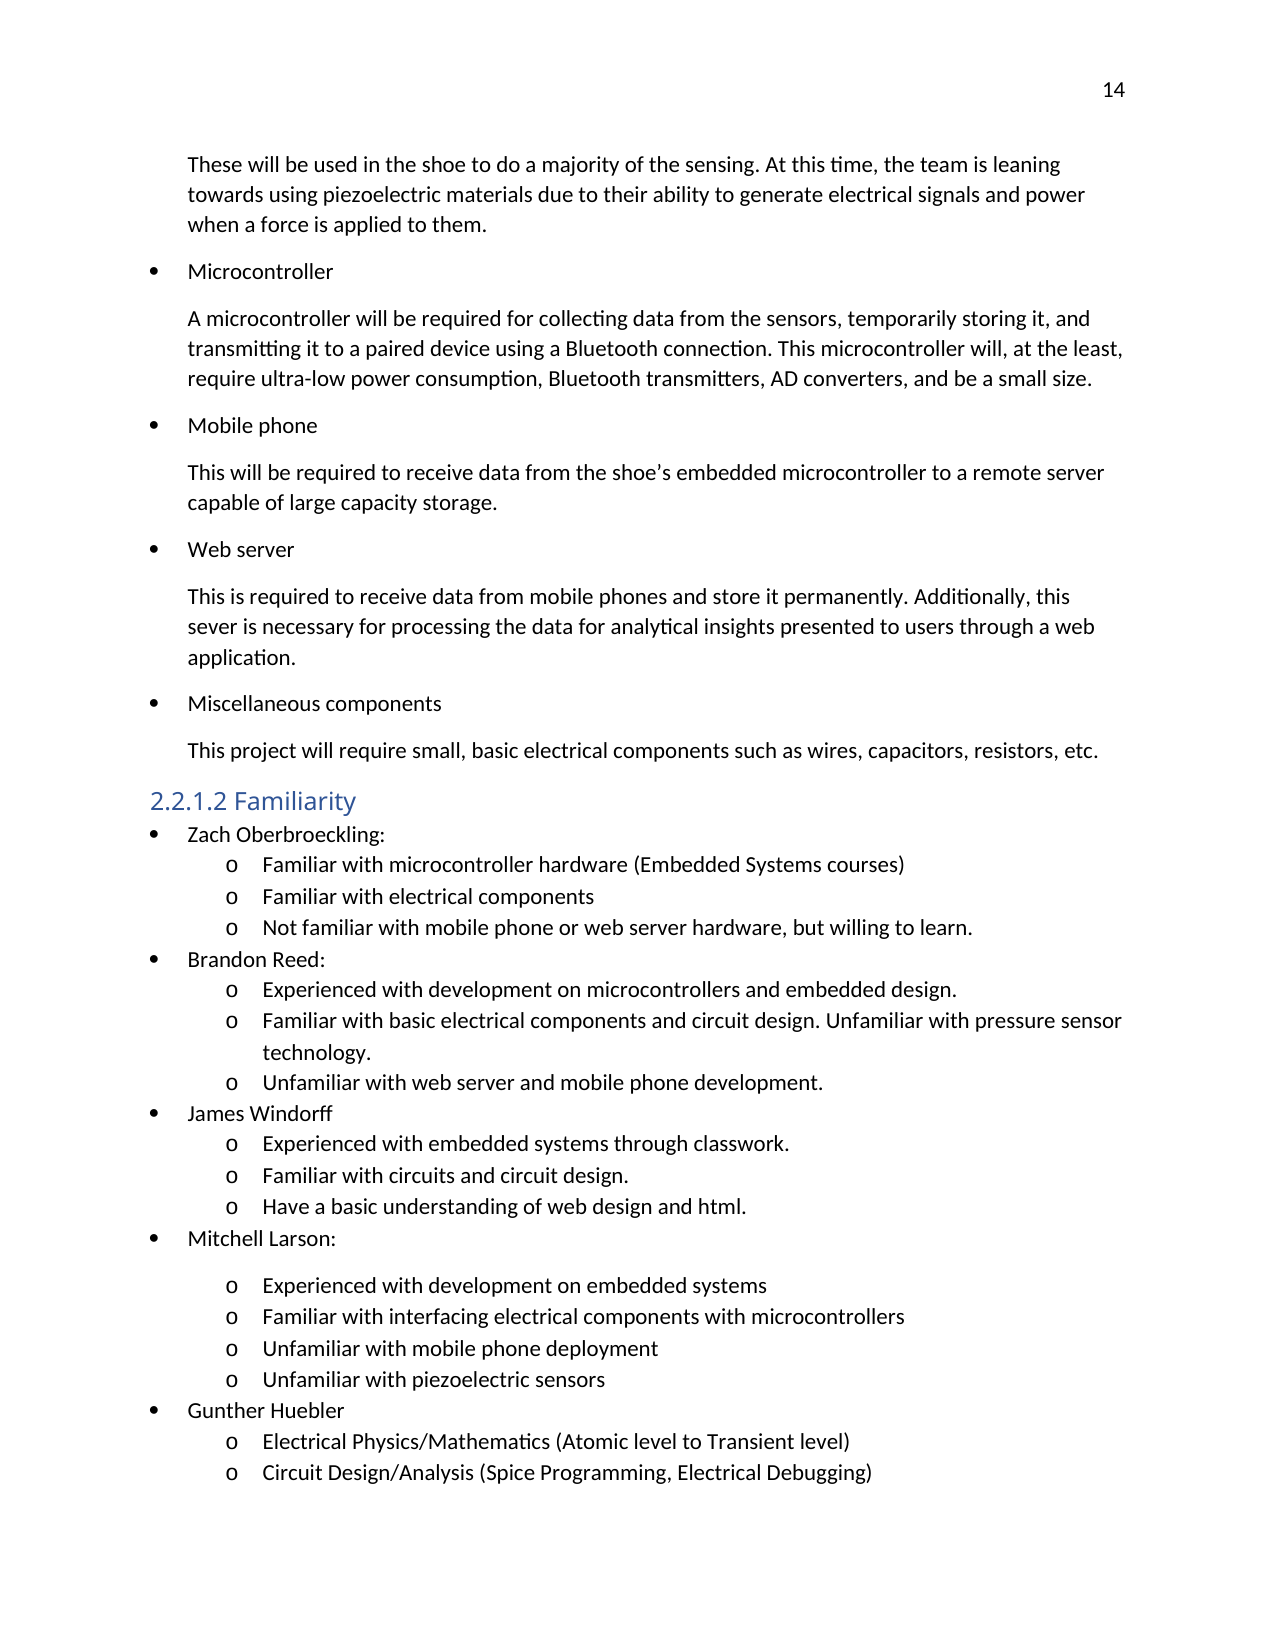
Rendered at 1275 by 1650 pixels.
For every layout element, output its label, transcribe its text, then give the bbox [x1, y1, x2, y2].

list Experienced with embedded systems through classwork. [225, 1129, 1125, 1159]
list Familiar with circuits and circuit design. [225, 1161, 1125, 1190]
text This will be required to receive data from the shoe’s embedded microcontroller to a remote server capable of large capacity storage. [187, 458, 1125, 517]
list Gunther Huebler [150, 1397, 1125, 1425]
subtitle 2.2.1.2 Familiarity [150, 783, 1125, 817]
list Familiar with microcontroller hardware (Embedded Systems courses) [225, 850, 1125, 879]
list Unfamiliar with web server and mobile phone development. [225, 1068, 1125, 1097]
text A microcontroller will be required for collecting data from the sensors, temporarily storing it, and transmitting it to a paired device using a Bluetooth connection. This microcontroller will, at the least, require ultra-low power consumption, Bluetooth transmitters, AD converters, and be a small size. [187, 304, 1125, 393]
list Unfamiliar with piezoelectric sensors [225, 1365, 1125, 1394]
list Experienced with development on microcontrollers and embedded design. [225, 975, 1125, 1004]
list Not familiar with mobile phone or web server hardware, but willing to learn. [225, 913, 1125, 942]
list Electrical Physics/Mathematics (Atomic level to Transient level) [225, 1427, 1125, 1456]
text This project will require small, basic electrical components such as wires, capacitors, resistors, etc. [187, 736, 1125, 764]
list Unfamiliar with mobile phone deployment [225, 1334, 1125, 1363]
list Zach Oberbroeckling: [150, 820, 1125, 848]
list Familiar with electrical components [225, 882, 1125, 911]
list Mitchell Larson: [150, 1224, 1125, 1252]
list Microcontroller [150, 257, 1125, 285]
list Circuit Design/Analysis (Spice Programming, Electrical Debugging) [225, 1458, 1125, 1487]
list Web server [150, 535, 1125, 563]
list Have a basic understanding of web design and html. [225, 1192, 1125, 1222]
text These will be used in the shoe to do a majority of the sensing. At this time, the team is leaning towards using piezoelectric materials due to their ability to generate electrical signals and power when a force is applied to them. [187, 150, 1125, 238]
list Miscellaneous components [150, 689, 1125, 718]
text This is required to receive data from mobile phones and store it permanently. Additionally, this sever is necessary for processing the data for analytical insights presented to users through a web application. [187, 582, 1125, 671]
list James Windorff [150, 1099, 1125, 1127]
list Brandon Reed: [150, 945, 1125, 973]
list Familiar with interfacing electrical components with microcontrollers [225, 1302, 1125, 1331]
list Familiar with basic electrical components and circuit design. Unfamiliar with pressure sensor technology. [225, 1006, 1125, 1066]
list Experienced with development on embedded systems [225, 1271, 1125, 1300]
list Mobile phone [150, 411, 1125, 439]
